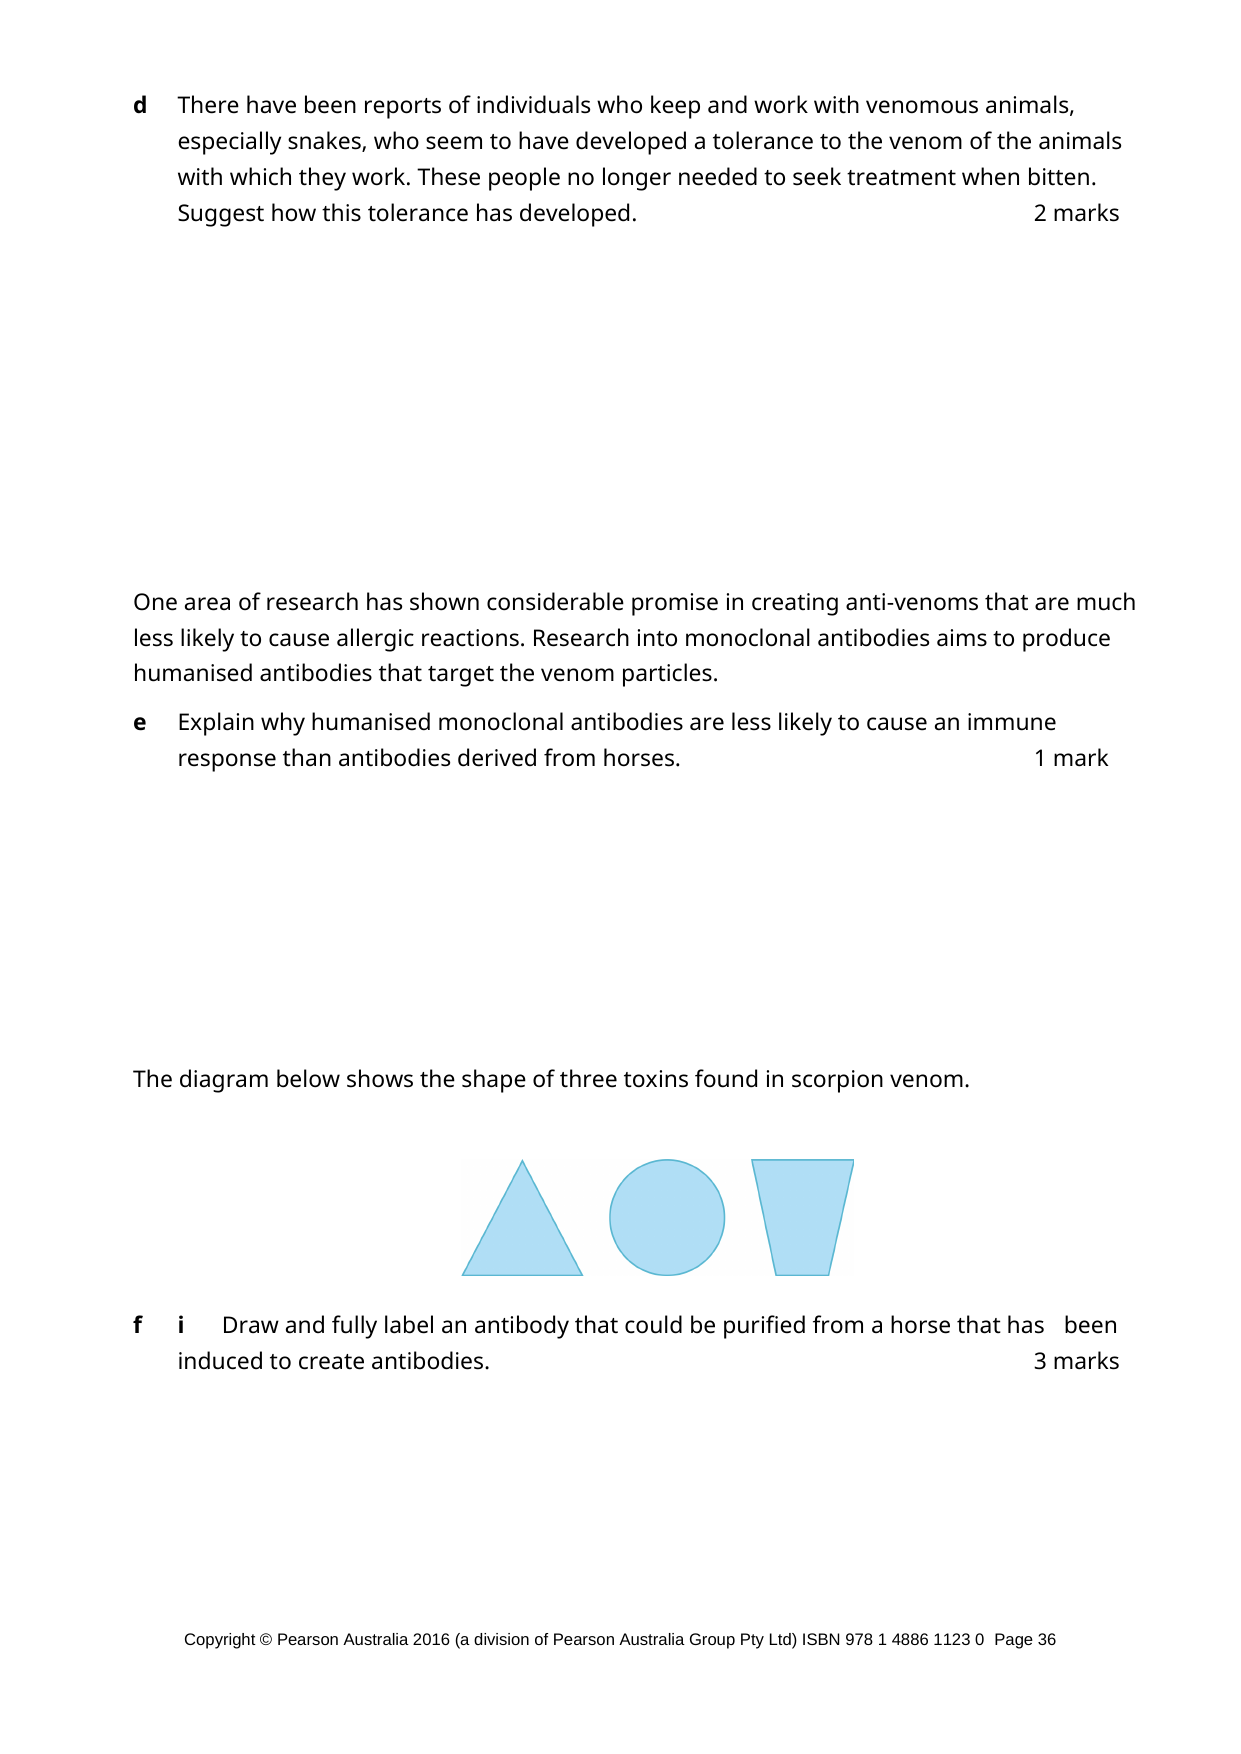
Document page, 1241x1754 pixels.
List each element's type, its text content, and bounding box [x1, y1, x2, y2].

text The diagram below shows the shape of three toxins found in scorpion venom. [133, 1063, 1152, 1094]
text One area of research has shown considerable promise in creating anti-venoms that are much less likely to cause allergic reactions. Research into monoclonal antibodies aims to produce humanised antibodies that target the venom particles. [133, 586, 1152, 689]
text f i Draw and fully label an antibody that could be purified from a horse that has been induced to create antibodies. 3 marks [133, 1309, 1152, 1377]
text e Explain why humanised monoclonal antibodies are less likely to cause an immune response than antibodies derived from horses. 1 mark [133, 706, 1152, 773]
text d There have been reports of individuals who keep and work with venomous animals, especially snakes, who seem to have developed a tolerance to the venom of the animals with which they work. These people no longer needed to seek treatment when bitten. Suggest how this tolerance has developed. 2 marks [133, 89, 1152, 228]
picture [461, 1159, 854, 1276]
